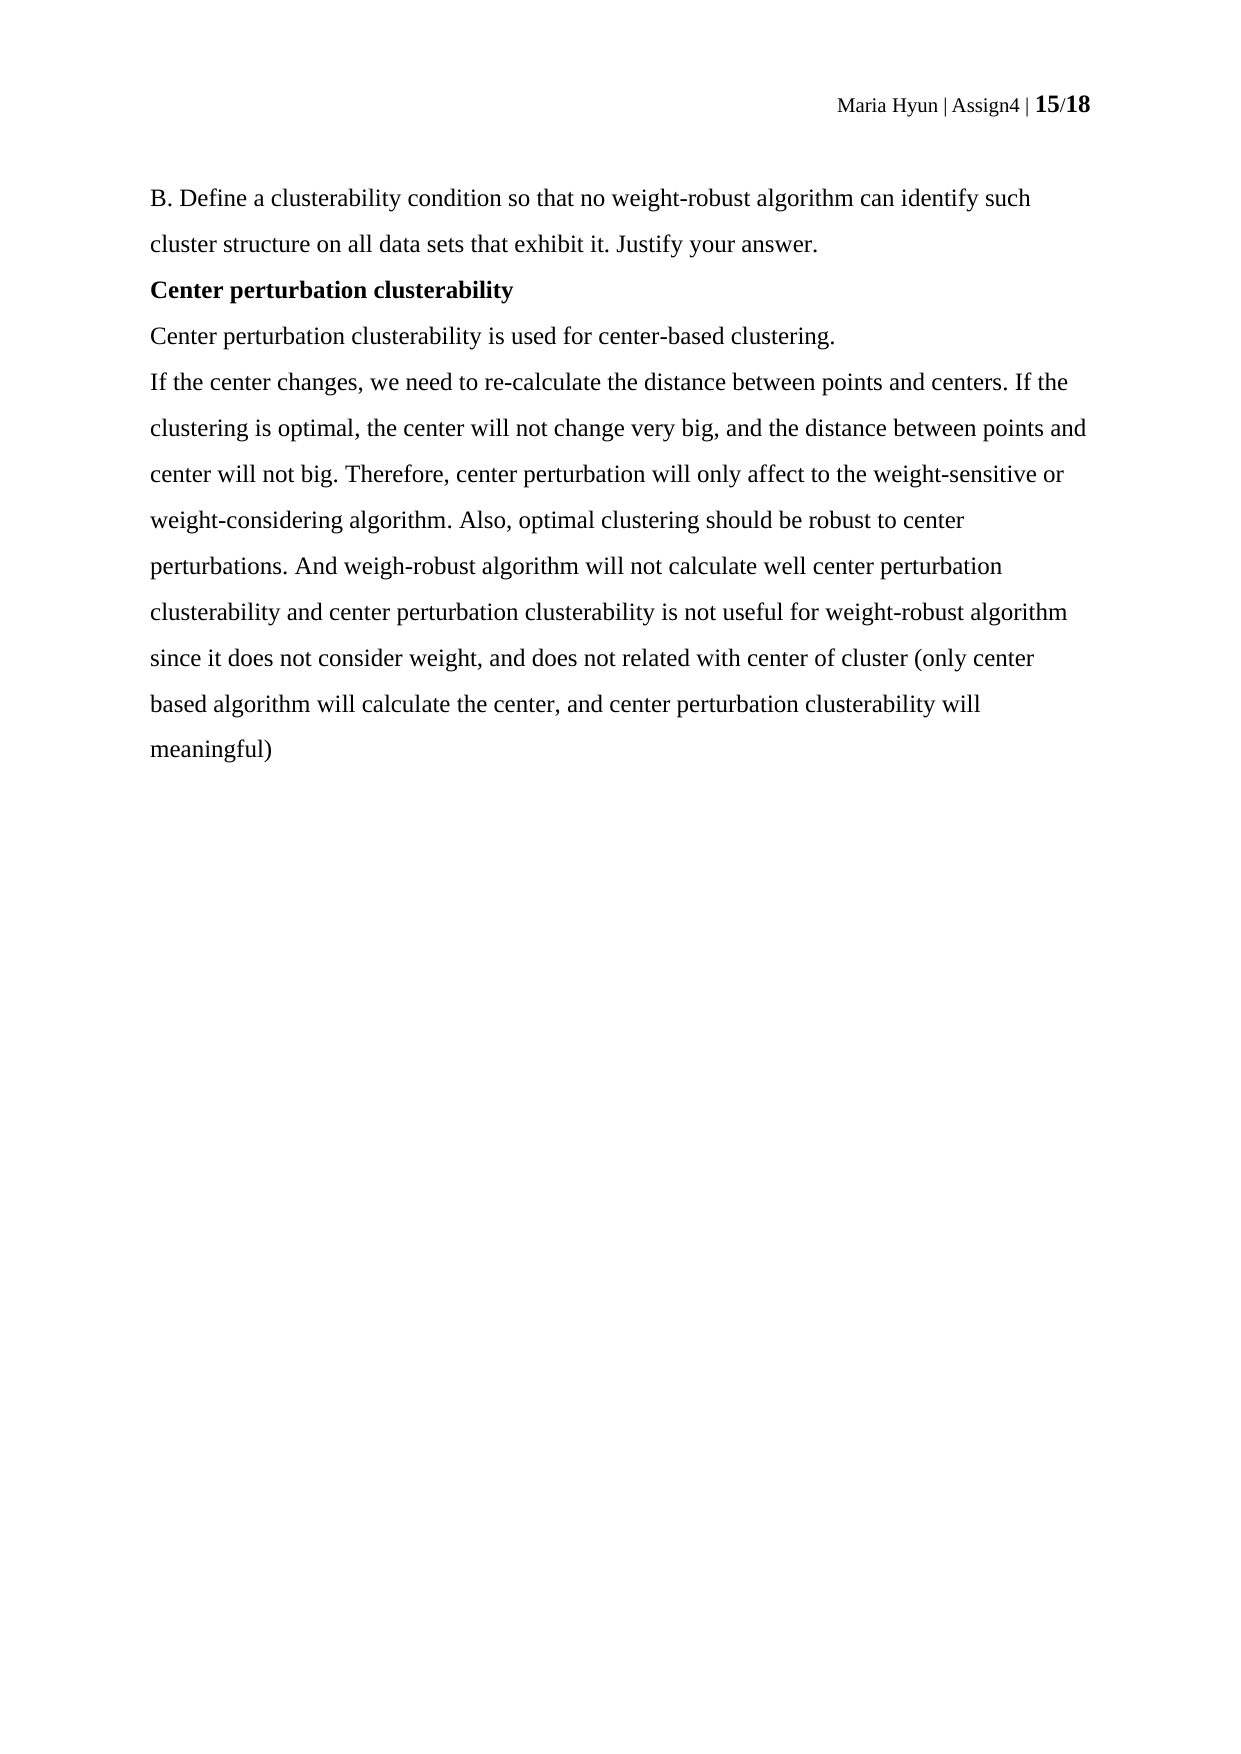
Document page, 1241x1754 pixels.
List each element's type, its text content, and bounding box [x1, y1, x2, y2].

text Center perturbation clusterability [150, 275, 1090, 304]
text If the center changes, we need to re-calculate the distance between points and centers. If the clustering is optimal, the center will not change very big, and the distance between points and center will not big. Therefore, center perturbation will only affect to the weight-sensitive or weight-considering algorithm. Also, optimal clustering should be robust to center perturbations. And weigh-robust algorithm will not calculate well center perturbation clusterability and center perturbation clusterability is not useful for weight-robust algorithm since it does not consider weight, and does not related with center of cluster (only center based algorithm will calculate the center, and center perturbation clusterability will meaningful) [150, 367, 1090, 763]
text B. Define a clusterability condition so that no weight-robust algorithm can identify such cluster structure on all data sets that exhibit it. Justify your answer. [150, 183, 1090, 258]
text Center perturbation clusterability is used for center-based clustering. [150, 321, 1090, 350]
